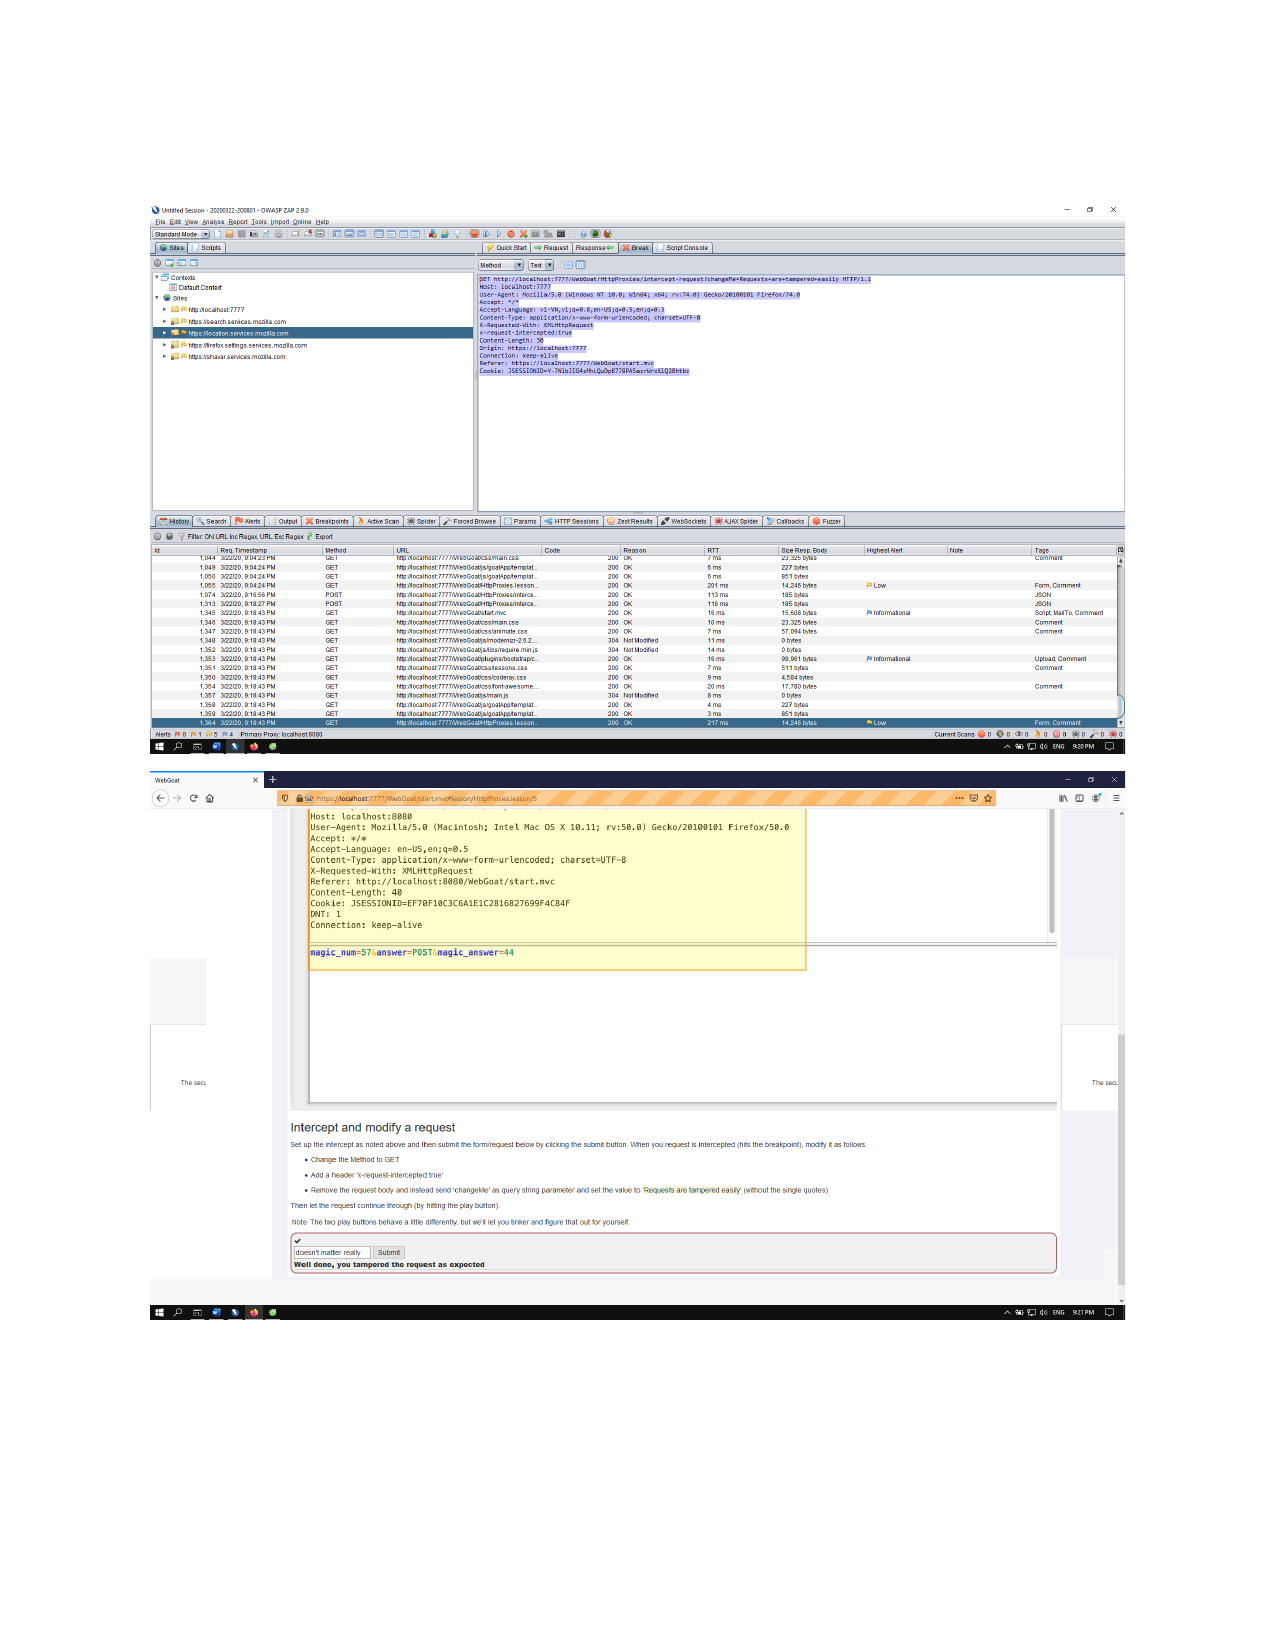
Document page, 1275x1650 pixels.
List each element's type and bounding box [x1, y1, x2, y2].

picture [150, 771, 1125, 1320]
picture [150, 204, 1125, 754]
